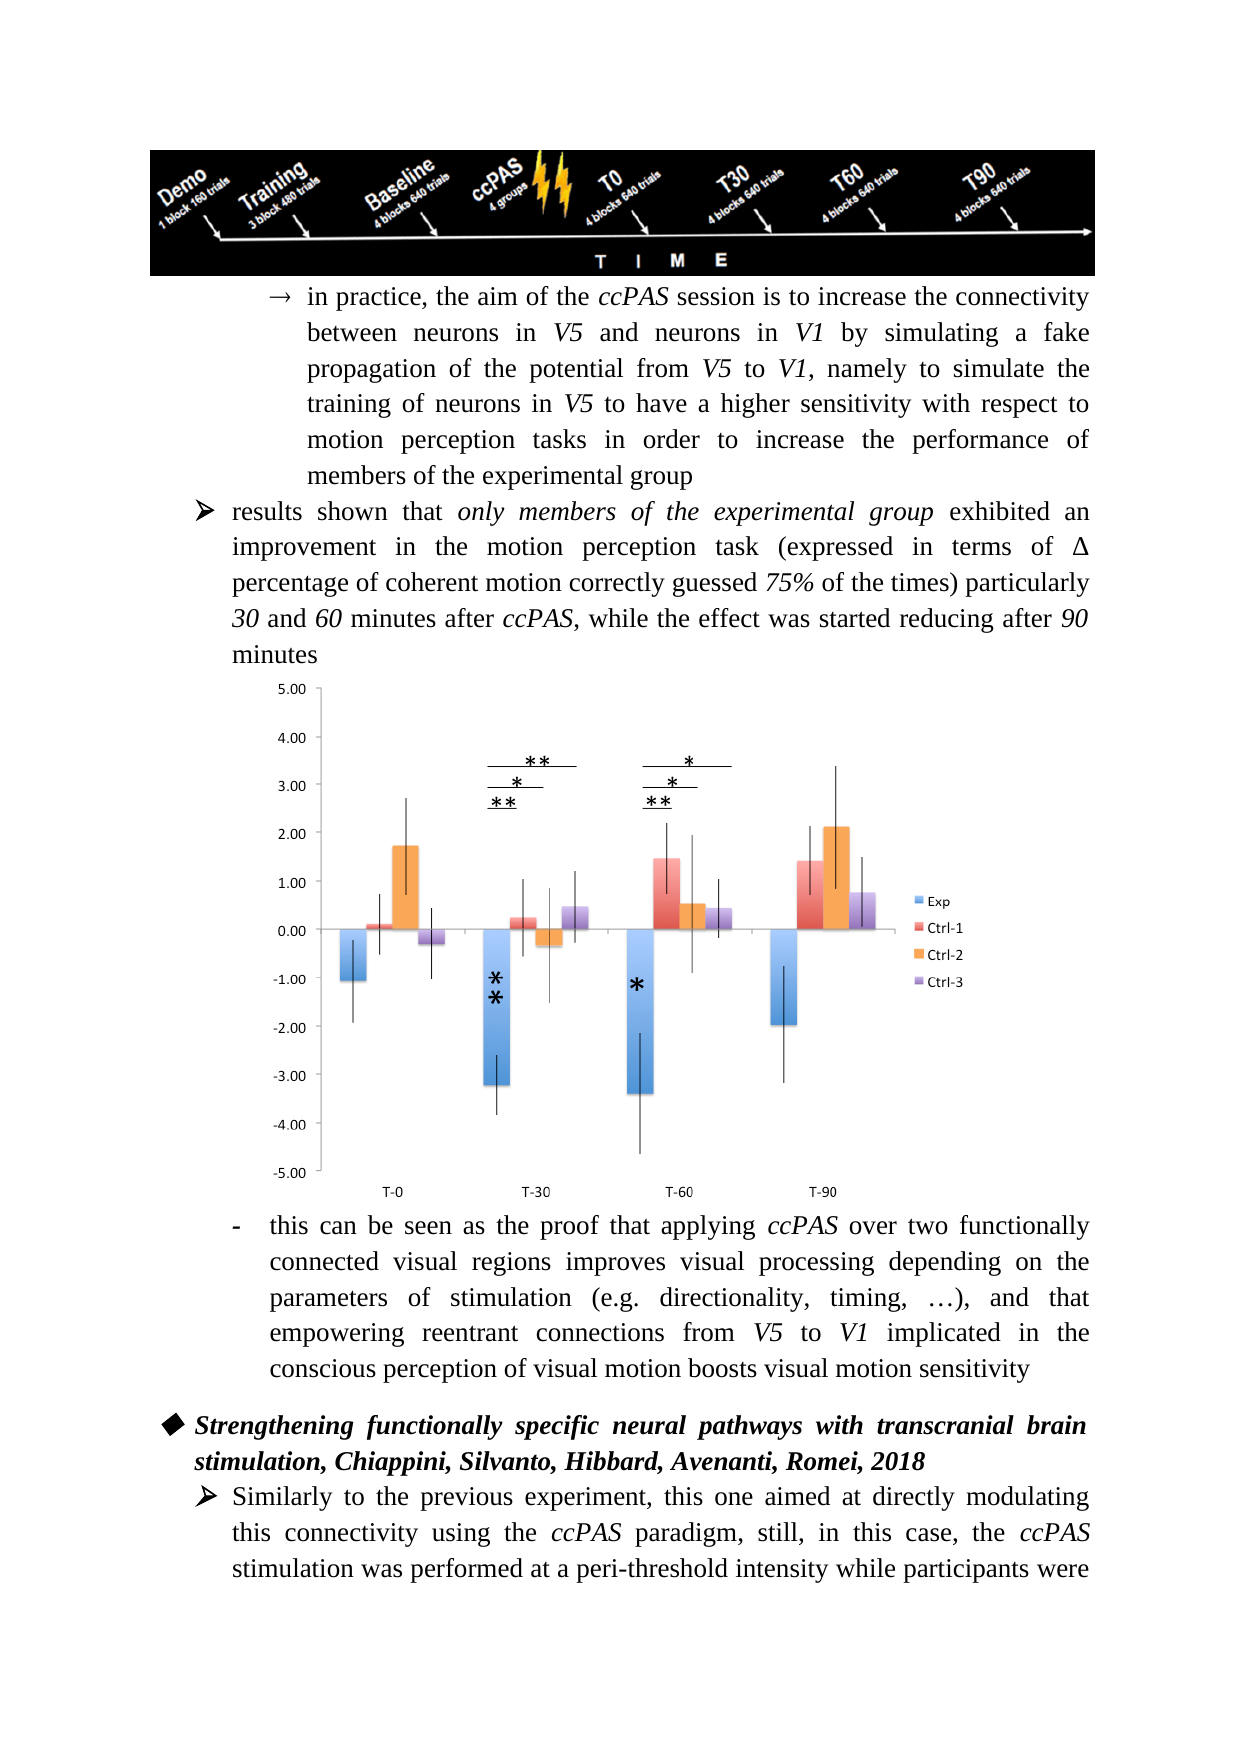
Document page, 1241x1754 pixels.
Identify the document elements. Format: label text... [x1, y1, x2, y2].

list in practice, the aim of the ccPAS session is to increase the connectivity between neurons in V5 and neurons in V1 by simulating a fake propagation of the potential from V5 to V1, namely to simulate the training of neurons in V5 to have a higher sensitivity with respect to motion perception tasks in order to increase the performance of members of the experimental group [269, 280, 1090, 490]
list Strengthening functionally specific neural pathways with transcranial brain stimulation, Chiappini, Silvanto, Hibbard, Avenanti, Romei, 2018 [157, 1409, 1090, 1476]
list this can be seen as the proof that applying ccPAS over two functionally connected visual regions improves visual processing depending on the parameters of stimulation (e.g. directionality, timing, …), and that empowering reentrant connections from V5 to V1 implicated in the conscious perception of visual motion boosts visual motion sensitivity [232, 1209, 1090, 1383]
list results shown that only members of the experimental group exhibited an improvement in the motion perception task (expressed in terms of Δ percentage of coherent motion correctly guessed 75% of the times) particularly 30 and 60 minutes after ccPAS, while the effect was started reducing after 90 minutes [194, 495, 1090, 669]
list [194, 1480, 1090, 1583]
